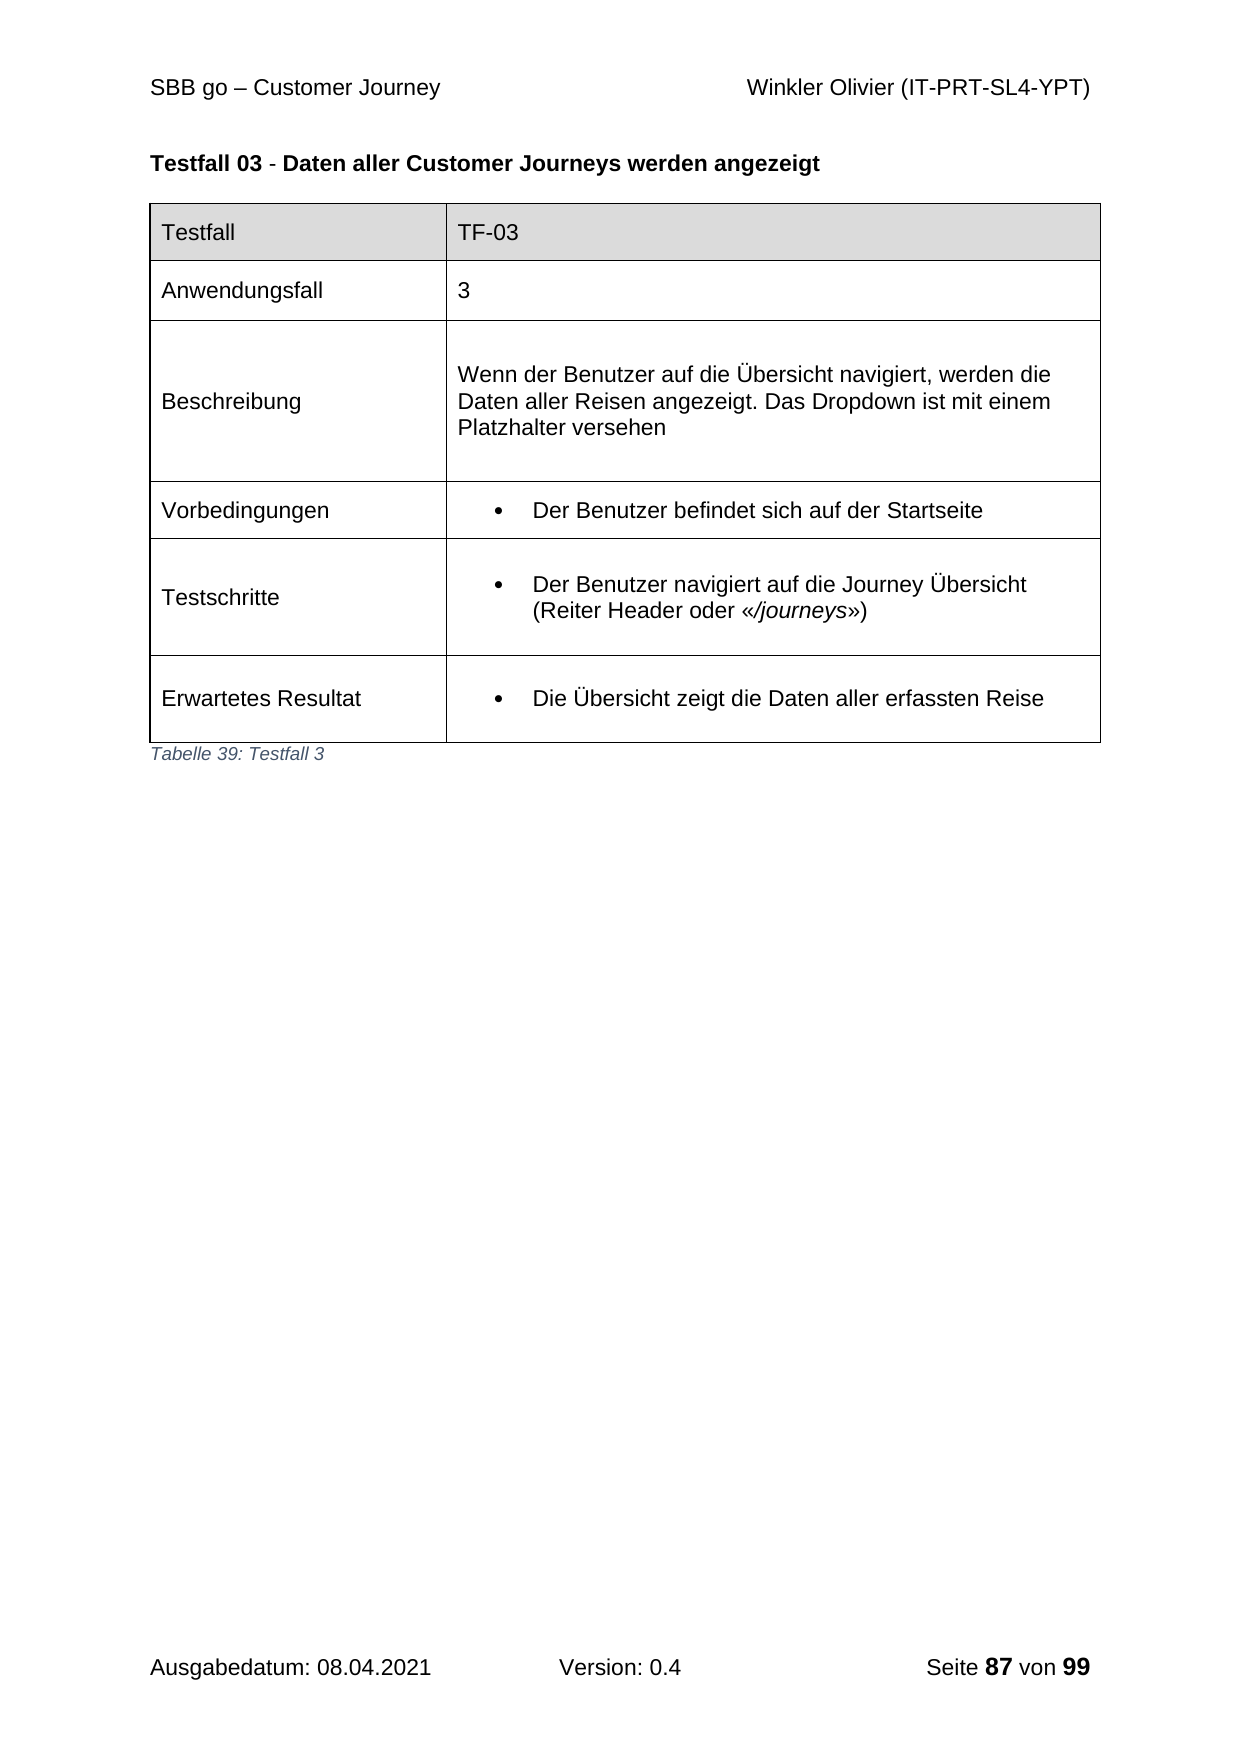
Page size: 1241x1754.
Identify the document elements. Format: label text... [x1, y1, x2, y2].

table_cell Erwartetes Resultat [151, 656, 446, 742]
table_header Testfall [151, 204, 446, 260]
table_header TF-03 [447, 204, 1100, 260]
table_cell Die Übersicht zeigt die Daten aller erfassten Reise [447, 656, 1100, 742]
table_cell Vorbedingungen [151, 482, 446, 538]
text Tabelle 39: Testfall 3 [150, 743, 1090, 764]
table_cell Anwendungsfall [151, 261, 446, 320]
table_cell Der Benutzer navigiert auf die Journey Übersicht (Reiter Header oder «/journeys») [447, 539, 1100, 654]
table_cell Beschreibung [151, 321, 446, 481]
table_cell Der Benutzer befindet sich auf der Startseite [447, 482, 1100, 538]
text Testfall 03 - Daten aller Customer Journeys werden angezeigt [150, 150, 1090, 176]
table_cell Wenn der Benutzer auf die Übersicht navigiert, werden die Daten aller Reisen angezeigt. Das Dropdown ist mit einem Platzhalter versehen [447, 321, 1100, 481]
table_cell Testschritte [151, 539, 446, 654]
table_cell 3 [447, 261, 1100, 320]
